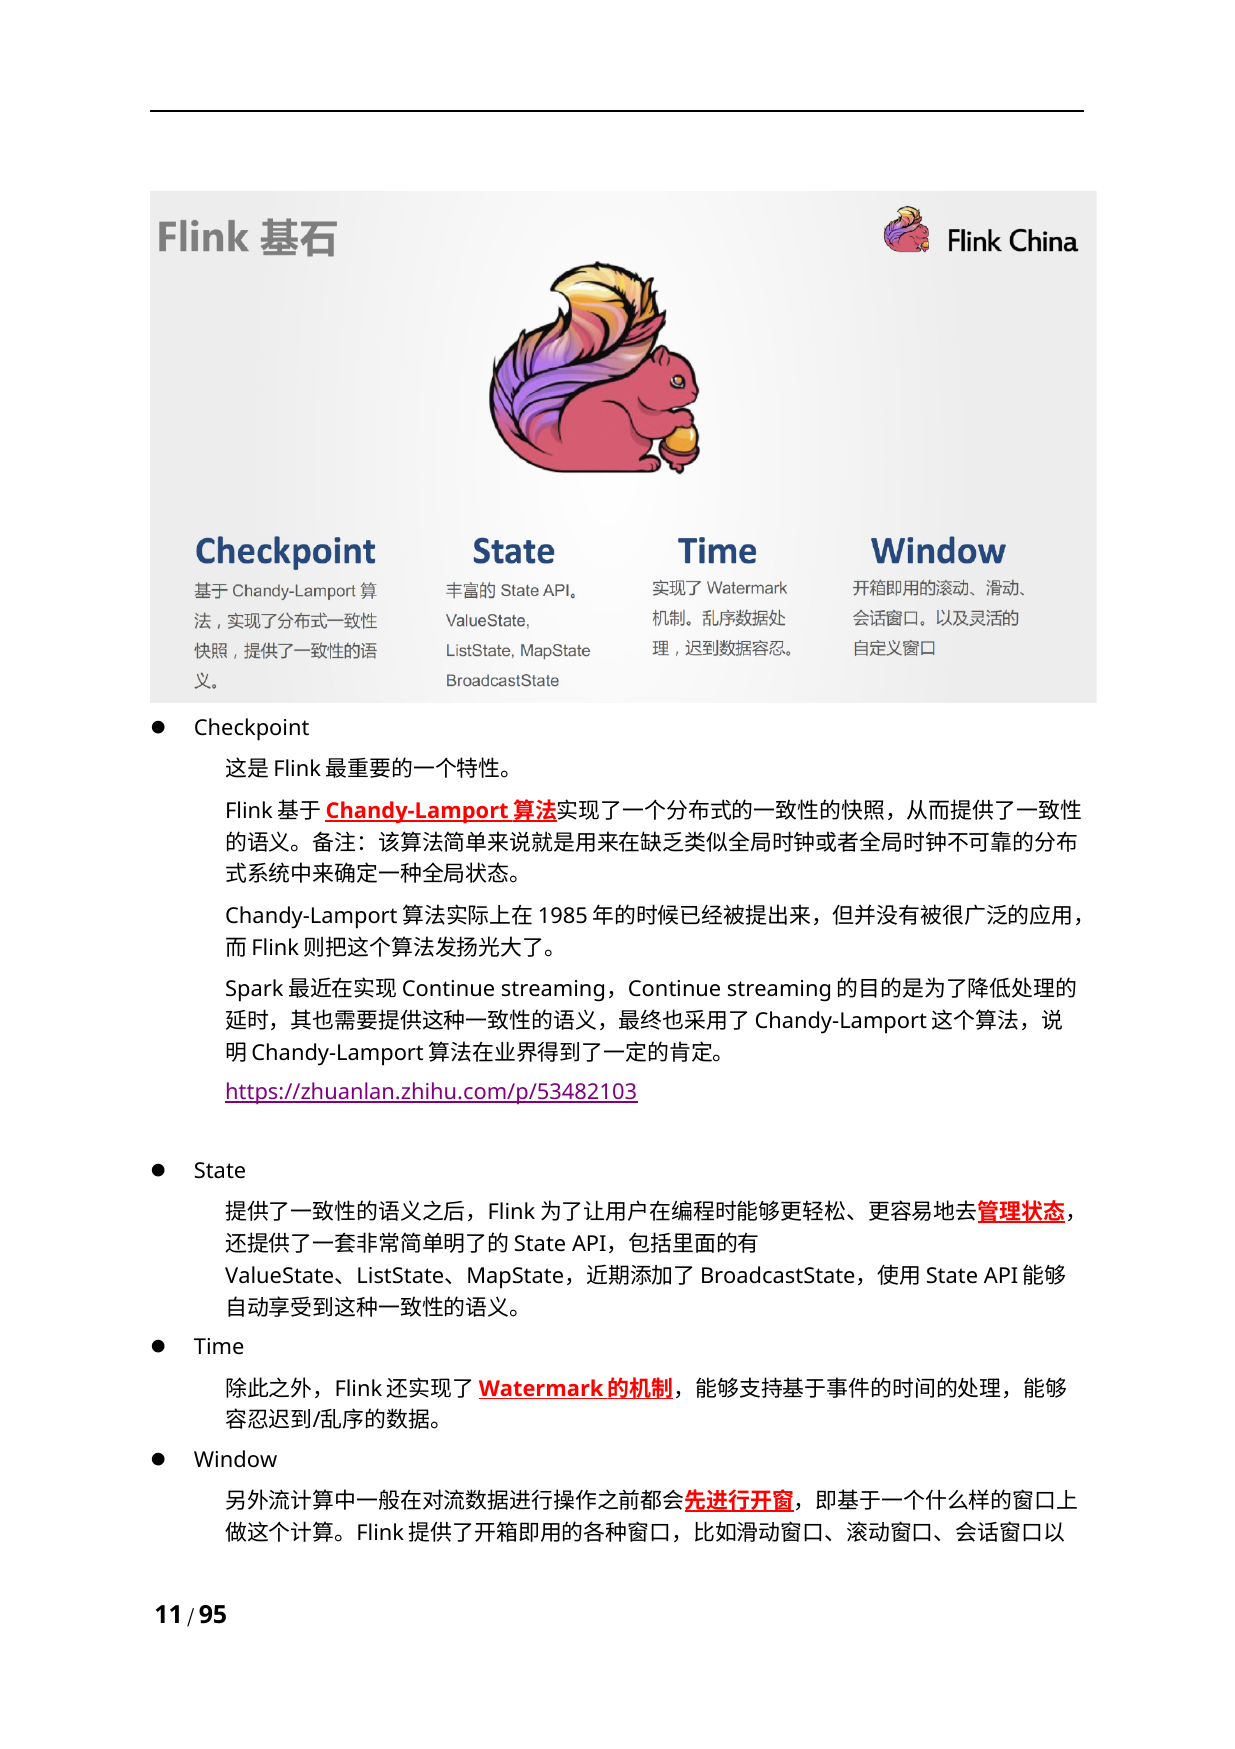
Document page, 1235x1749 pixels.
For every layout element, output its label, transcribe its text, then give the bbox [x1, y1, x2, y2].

text Chandy-Lamport算法实际上在1985年的时候已经被提出来，但并没有被很广泛的应用，而Flink则把这个算法发扬光大了。 [225, 898, 1084, 961]
picture [150, 191, 1097, 703]
text Flink基于Chandy-Lamport算法实现了一个分布式的一致性的快照，从而提供了一致性的语义。备注：该算法简单来说就是用来在缺乏类似全局时钟或者全局时钟不可靠的分布式系统中来确定一种全局状态。 [225, 793, 1084, 888]
list State [150, 1155, 1084, 1185]
list Window [150, 1444, 1084, 1473]
list Time [150, 1331, 1084, 1361]
text 提供了一致性的语义之后，Flink为了让用户在编程时能够更轻松、更容易地去管理状态，还提供了一套非常简单明了的State API，包括里面的有ValueState、ListState、MapState，近期添加了BroadcastState，使用State API能够自动享受到这种一致性的语义。 [225, 1194, 1084, 1321]
text 除此之外，Flink还实现了Watermark的机制，能够支持基于事件的时间的处理，能够容忍迟到/乱序的数据。 [225, 1371, 1084, 1434]
text https://zhuanlan.zhihu.com/p/53482103 [225, 1076, 1084, 1106]
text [225, 1483, 1084, 1547]
text 这是Flink最重要的一个特性。 [225, 751, 1084, 783]
text Spark最近在实现Continue streaming，Continue streaming的目的是为了降低处理的延时，其也需要提供这种一致性的语义，最终也采用了Chandy-Lamport这个算法，说明Chandy-Lamport算法在业界得到了一定的肯定。 [225, 971, 1084, 1066]
list Checkpoint [150, 712, 1084, 742]
